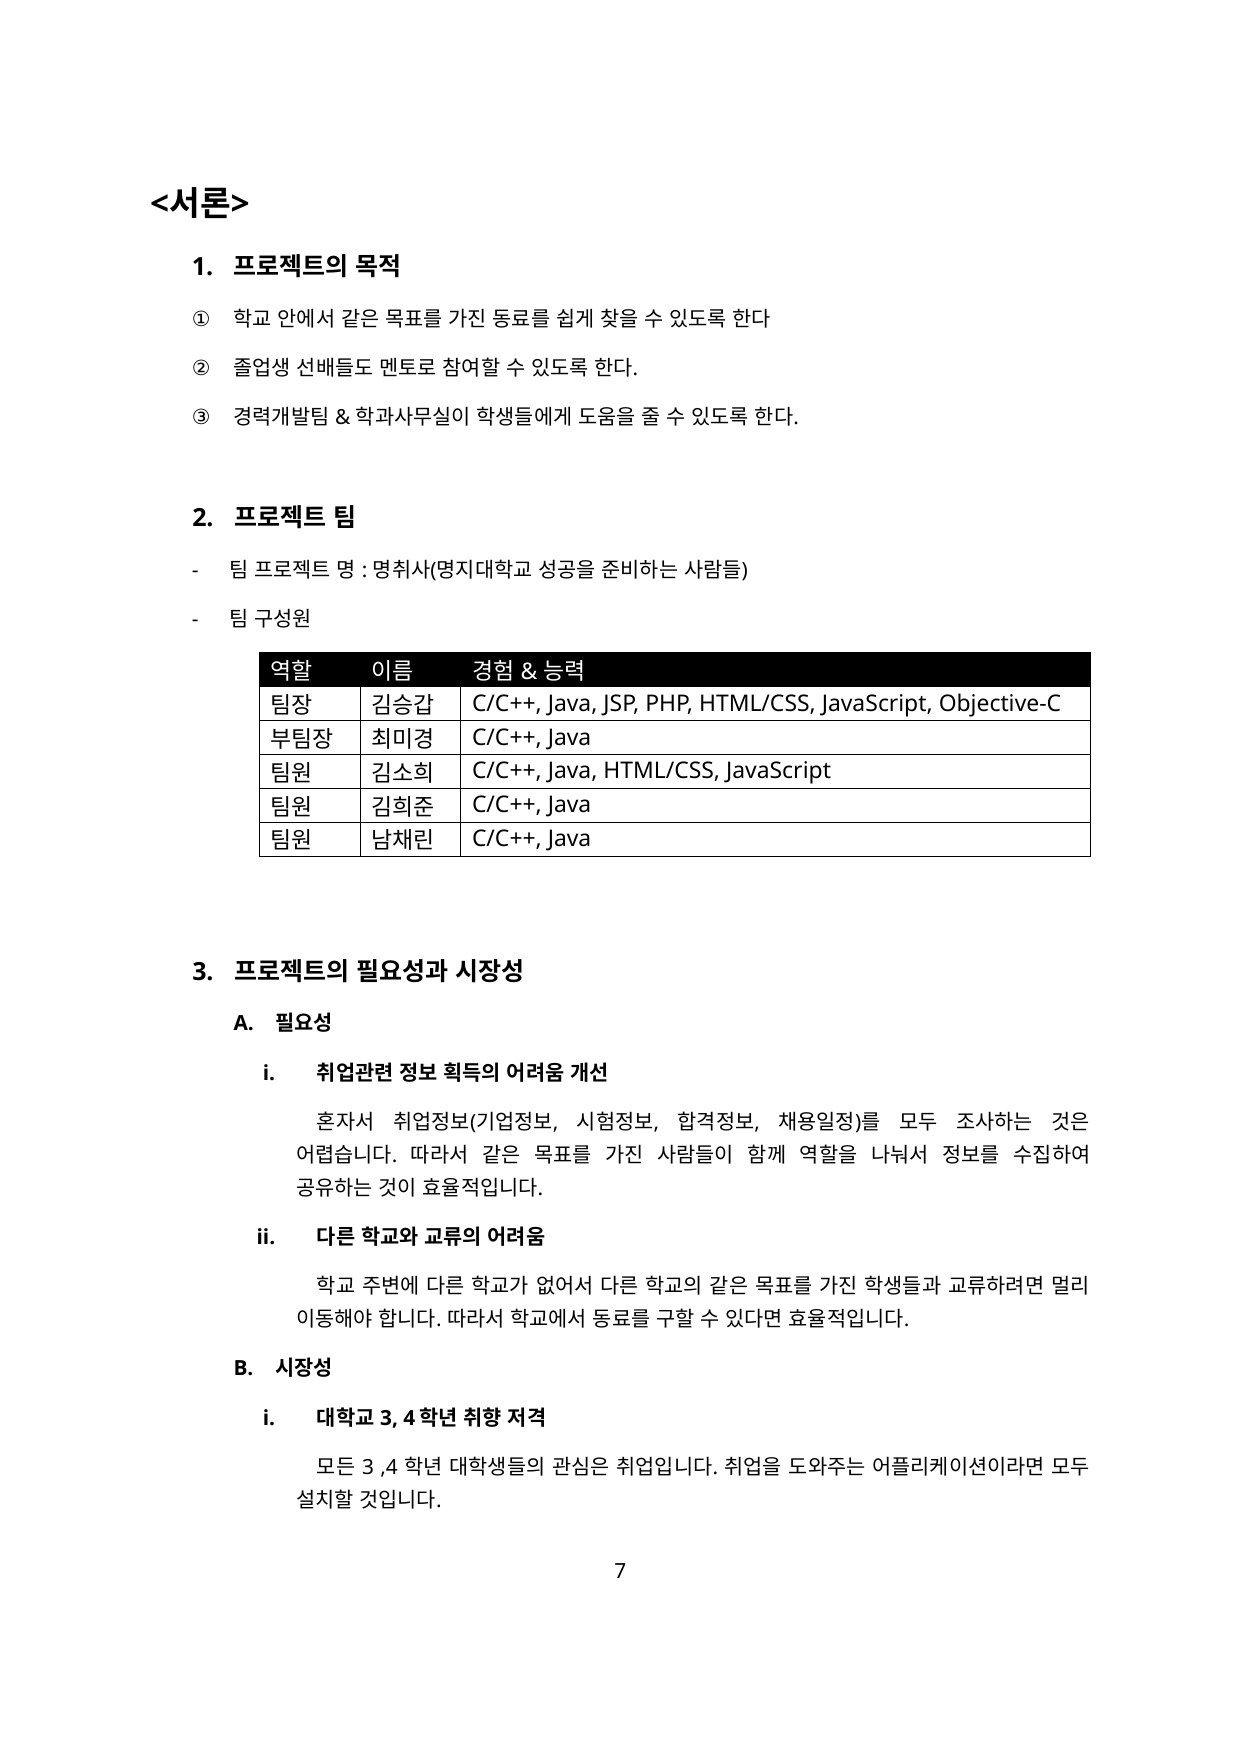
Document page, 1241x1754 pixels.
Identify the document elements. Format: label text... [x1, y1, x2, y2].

text <서론> [150, 177, 1090, 226]
list 팀 프로젝트 명 : 명취사(명지대학교 성공을 준비하는 사람들) [192, 553, 1090, 583]
list 학교 안에서 같은 목표를 가진 동료를 쉽게 찾을 수 있도록 한다 [192, 302, 1090, 332]
list 프로젝트의 목적 [192, 246, 1090, 282]
text 프로젝트의 필요성과 시장성 [192, 951, 1090, 987]
table_cell 팀원 [260, 789, 360, 822]
table_cell 김소희 [361, 755, 460, 788]
table_cell C/C++, Java, HTML/CSS, JavaScript [461, 755, 1090, 788]
table_cell 팀원 [260, 823, 360, 856]
table_cell C/C++, Java, JSP, PHP, HTML/CSS, JavaScript, Objective-C [461, 687, 1090, 720]
text 프로젝트 팀 [192, 497, 1090, 533]
table_cell C/C++, Java [461, 721, 1090, 754]
list 취업관련 정보 획득의 어려움 개선 [275, 1056, 1090, 1086]
list 졸업생 선배들도 멘토로 참여할 수 있도록 한다. [192, 351, 1090, 382]
text 혼자서 취업정보(기업정보, 시험정보, 합격정보, 채용일정)를 모두 조사하는 것은 어렵습니다. 따라서 같은 목표를 가진 사람들이 함께 역할을 나눠서 정보를 수집하여 공유하는 것이 효율적입니다. [296, 1105, 1090, 1201]
list 시장성 [233, 1352, 1090, 1382]
text 모든 3 ,4 학년 대학생들의 관심은 취업입니다. 취업을 도와주는 어플리케이션이라면 모두 설치할 것입니다. [296, 1450, 1090, 1513]
table_cell 김희준 [361, 789, 460, 822]
list 대학교 3, 4학년 취향 저격 [275, 1401, 1090, 1431]
list 다른 학교와 교류의 어려움 [275, 1220, 1090, 1251]
table_header 경험 & 능력 [461, 653, 1090, 686]
table_cell 최미경 [361, 721, 460, 754]
list 팀 구성원 [192, 602, 1090, 633]
table_cell 부팀장 [260, 721, 360, 754]
table_cell 남채린 [361, 823, 460, 856]
list 필요성 [233, 1007, 1090, 1037]
text 학교 주변에 다른 학교가 없어서 다른 학교의 같은 목표를 가진 학생들과 교류하려면 멀리 이동해야 합니다. 따라서 학교에서 동료를 구할 수 있다면 효율적입니다. [296, 1269, 1090, 1332]
table_cell C/C++, Java [461, 823, 1090, 856]
table_header 역할 [260, 653, 360, 686]
table_cell 김승갑 [361, 687, 460, 720]
table_header 이름 [361, 653, 460, 686]
list 경력개발팀 & 학과사무실이 학생들에게 도움을 줄 수 있도록 한다. [192, 401, 1090, 431]
table_cell 팀원 [260, 755, 360, 788]
table_cell 팀장 [260, 687, 360, 720]
table_cell C/C++, Java [461, 789, 1090, 822]
